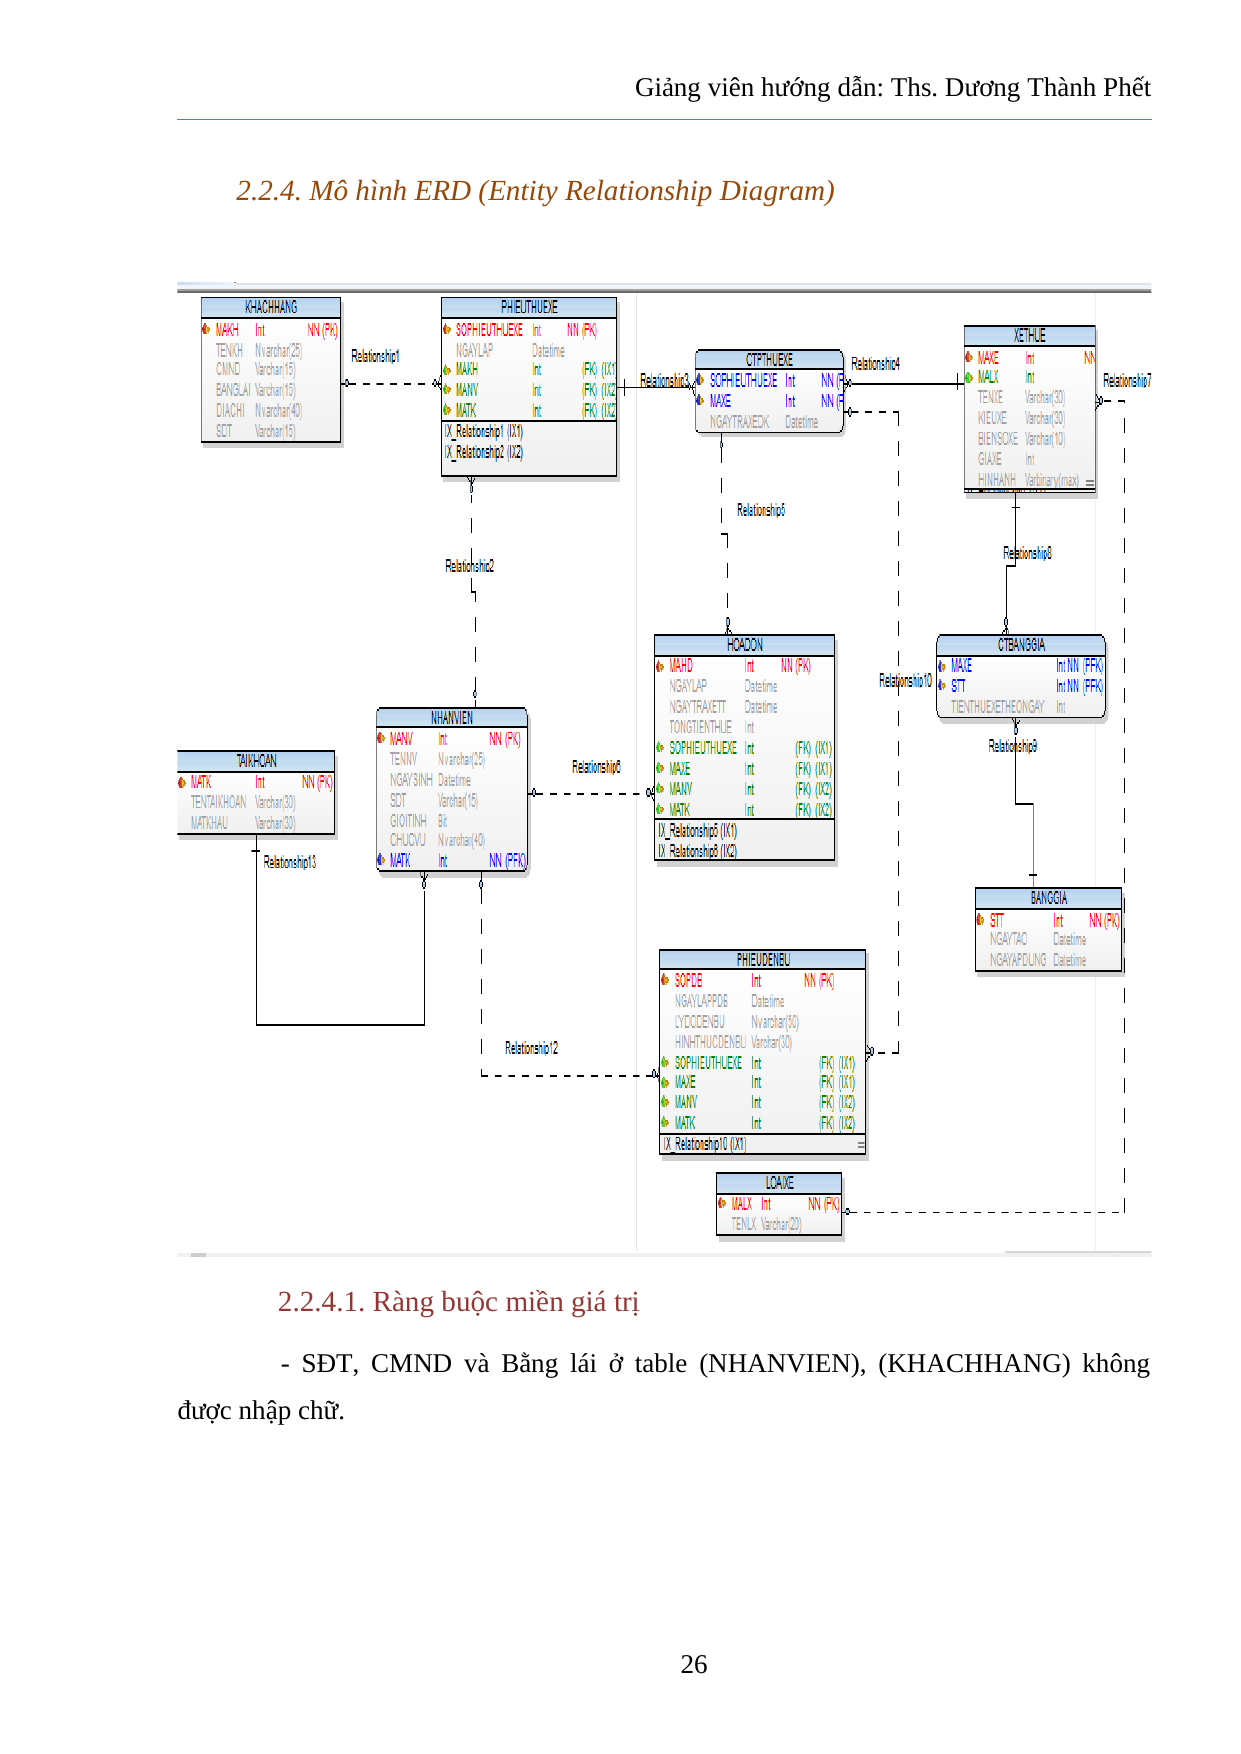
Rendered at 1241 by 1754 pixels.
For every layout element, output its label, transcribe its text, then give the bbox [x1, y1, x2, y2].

subtitle 2.2.4. Mô hình ERD (Entity Relationship Diagram) [177, 173, 1152, 207]
text - SĐT, CMND và Bằng lái ở table (NHANVIEN), (KHACHHANG) không được nhập chữ. [177, 1347, 1152, 1425]
subtitle 2.2.4.1. Ràng buộc miền giá trị [177, 1284, 1152, 1318]
picture [177, 282, 1152, 1257]
